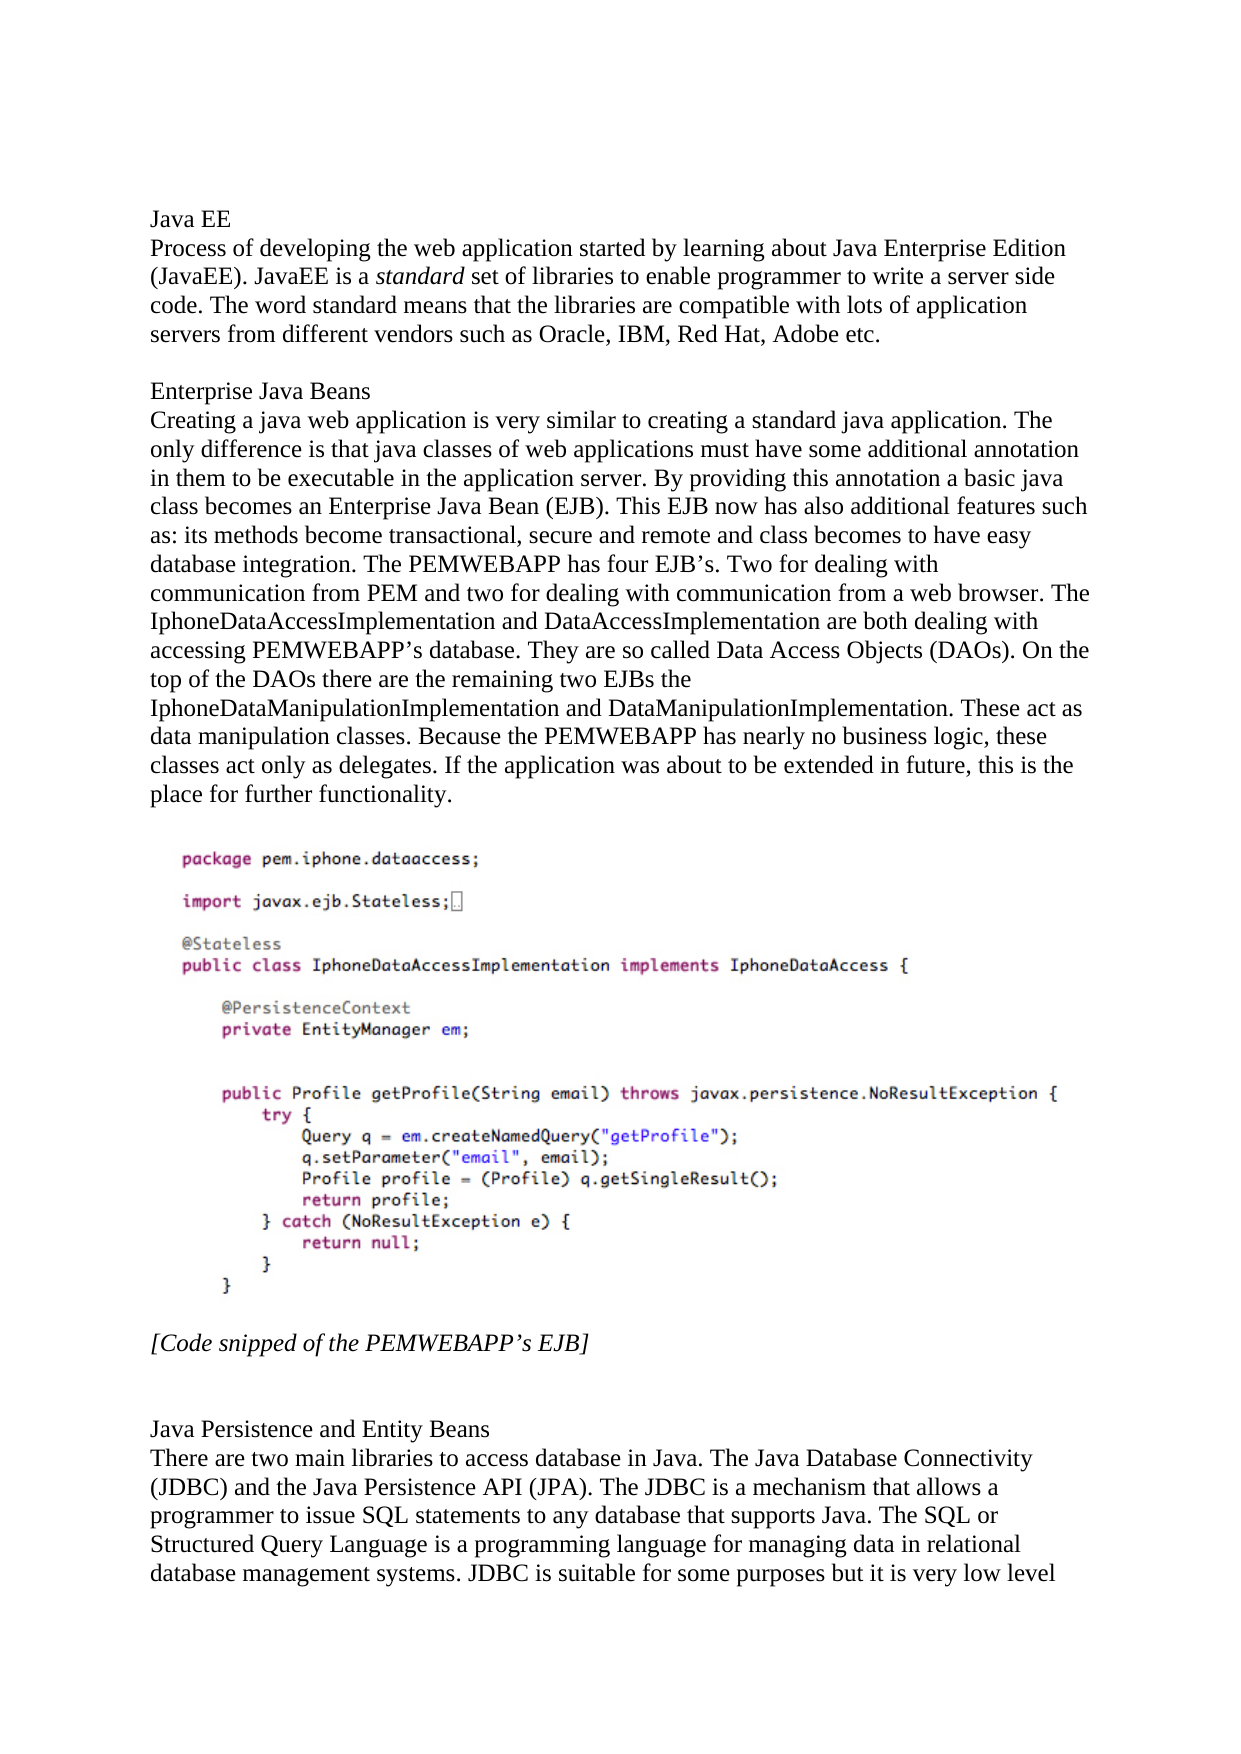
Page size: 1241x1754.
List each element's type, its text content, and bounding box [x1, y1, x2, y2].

text Process of developing the web application started by learning about Java Enterprise Edition (JavaEE). JavaEE is a standard set of libraries to enable programmer to write a server side code. The word standard means that the libraries are compatible with lots of application servers from different vendors such as Oracle, IBM, Red Hat, Adobe etc. [150, 233, 1090, 348]
text [Code snipped of the PEMWEBAPP’s EJB] [150, 1328, 1090, 1357]
text Java EE [150, 204, 1090, 233]
picture [150, 836, 1091, 1328]
text Creating a java web application is very similar to creating a standard java application. The only difference is that java classes of web applications must have some additional annotation in them to be executable in the application server. By providing this annotation a basic java class becomes an Enterprise Java Bean (EJB). This EJB now has also additional features such as: its methods become transactional, secure and remote and class becomes to have easy database integration. The PEMWEBAPP has four EJB’s. Two for dealing with communication from PEM and two for dealing with communication from a web browser. The IphoneDataAccessImplementation and DataAccessImplementation are both dealing with accessing PEMWEBAPP’s database. They are so called Data Access Objects (DAOs). On the top of the DAOs there are the remaining two EJBs the IphoneDataManipulationImplementation and DataManipulationImplementation. These act as data manipulation classes. Because the PEMWEBAPP has nearly no business logic, these classes act only as delegates. If the application was about to be extended in future, this is the place for further functionality. [150, 405, 1090, 808]
text Enterprise Java Beans [150, 376, 1090, 405]
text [150, 1443, 1090, 1587]
text Java Persistence and Entity Beans [150, 1414, 1090, 1443]
